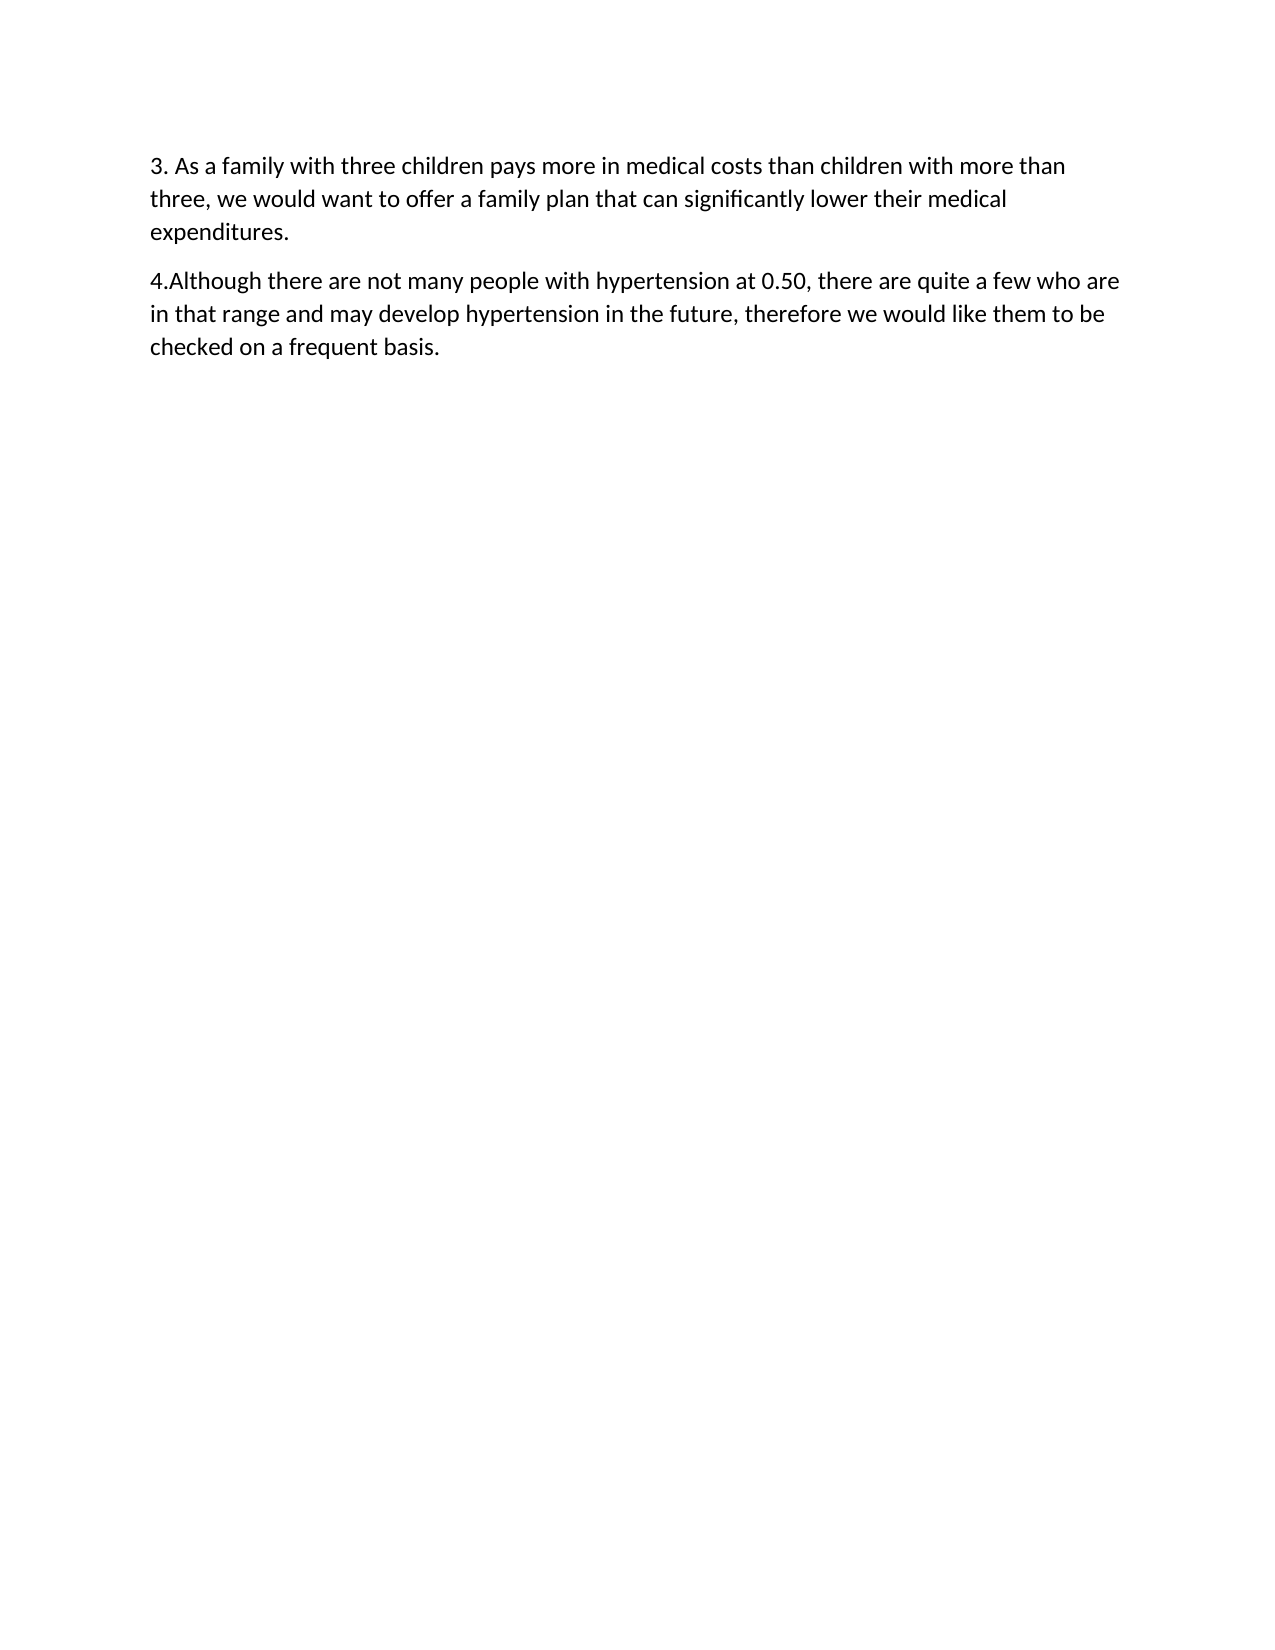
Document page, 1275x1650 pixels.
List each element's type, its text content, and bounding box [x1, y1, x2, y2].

text 4.Although there are not many people with hypertension at 0.50, there are quite a few who are in that range and may develop hypertension in the future, therefore we would like them to be checked on a frequent basis. [150, 265, 1125, 362]
text 3. As a family with three children pays more in medical costs than children with more than three, we would want to offer a family plan that can significantly lower their medical expenditures. [150, 150, 1125, 246]
